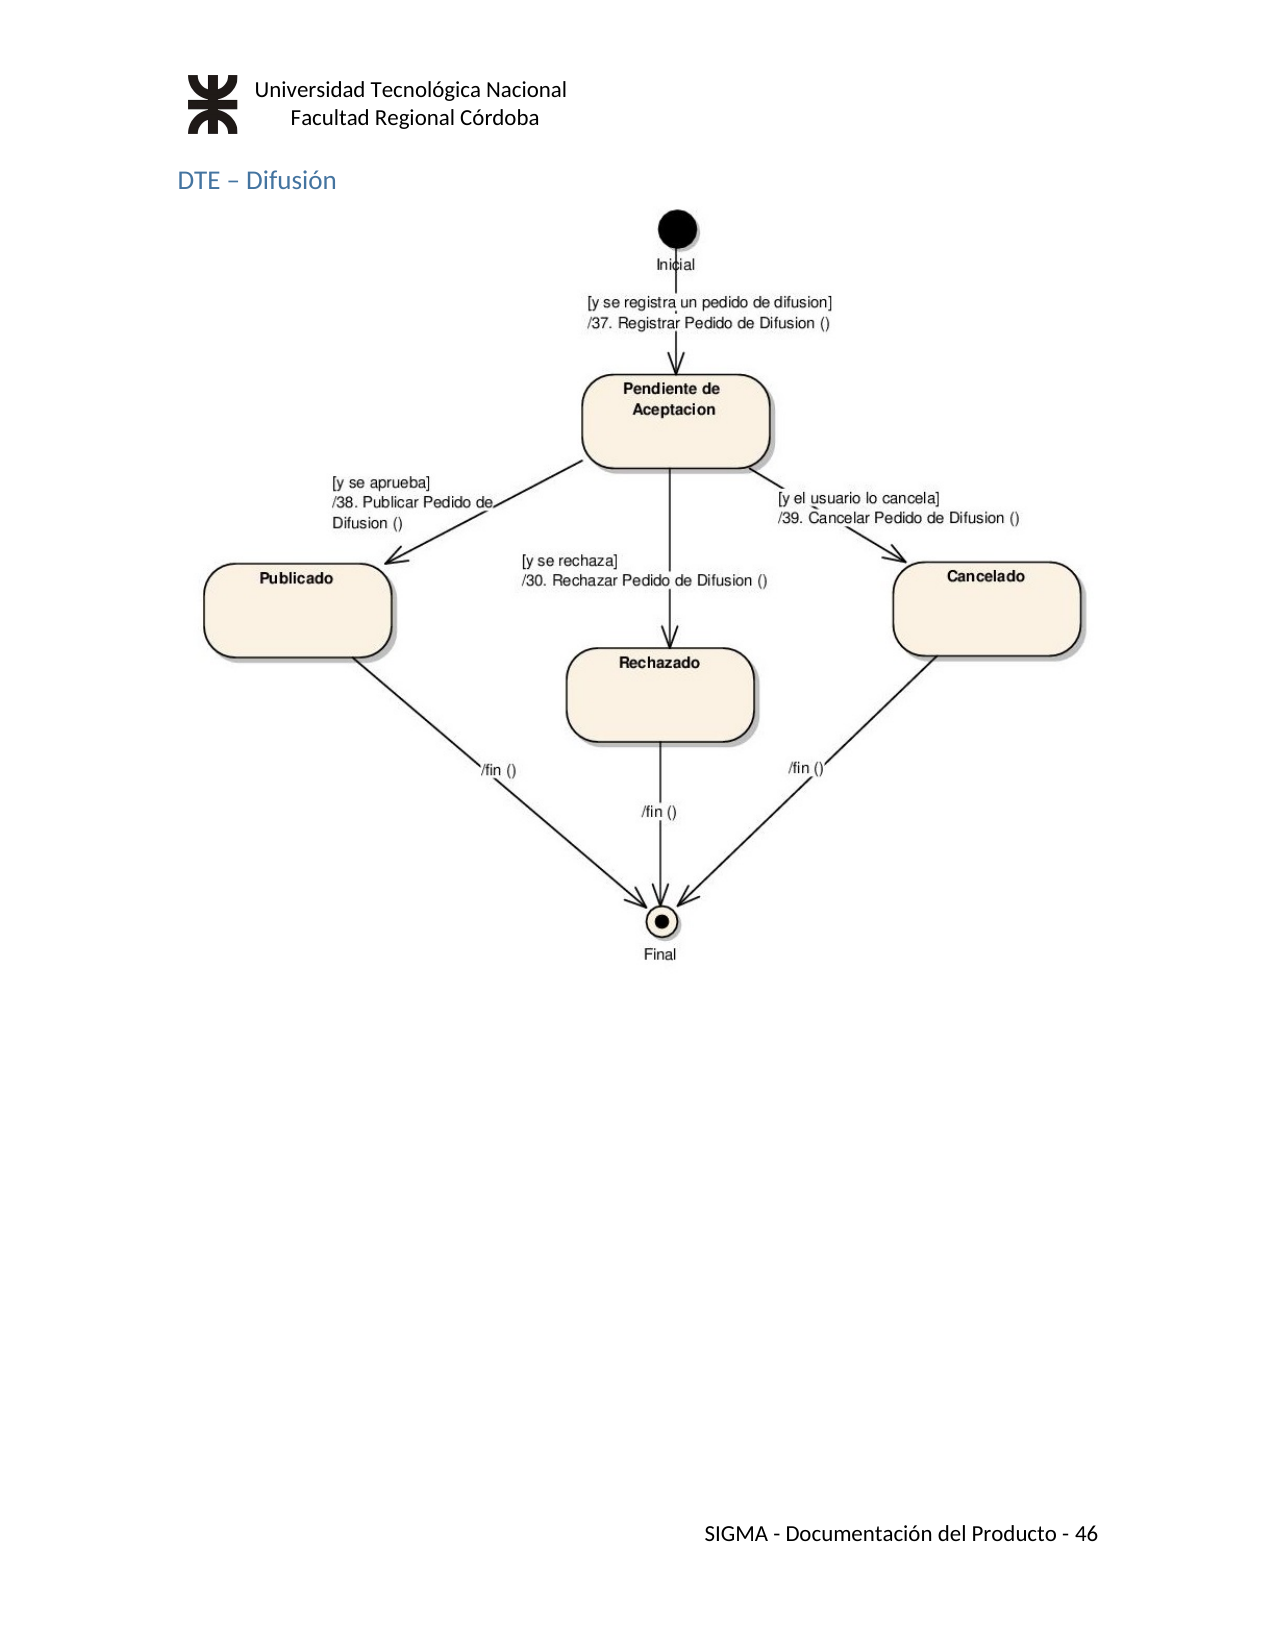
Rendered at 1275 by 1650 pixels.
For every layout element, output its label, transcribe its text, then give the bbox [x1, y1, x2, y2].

subtitle DTE – Difusión [177, 163, 1098, 196]
picture [188, 75, 238, 134]
picture [177, 198, 1123, 992]
